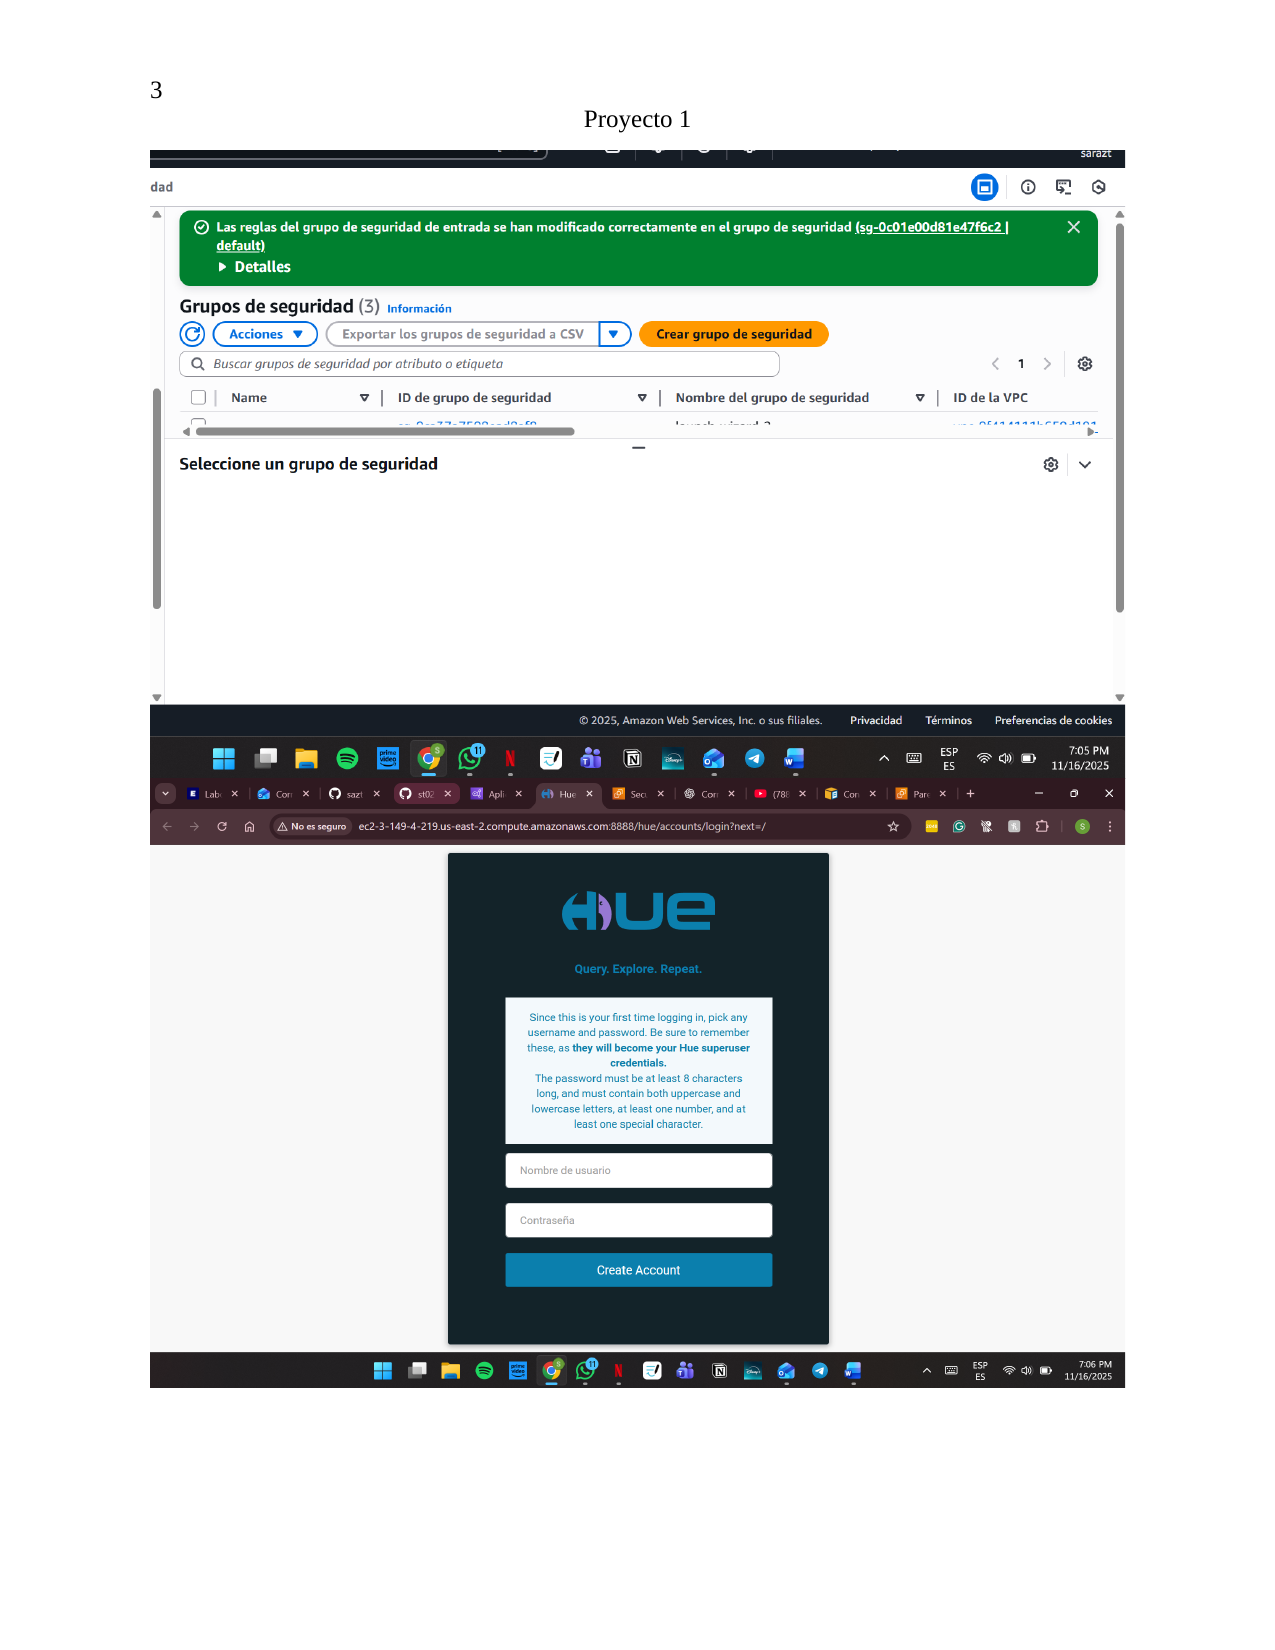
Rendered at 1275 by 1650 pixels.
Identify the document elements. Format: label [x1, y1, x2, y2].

picture [150, 150, 1125, 1388]
